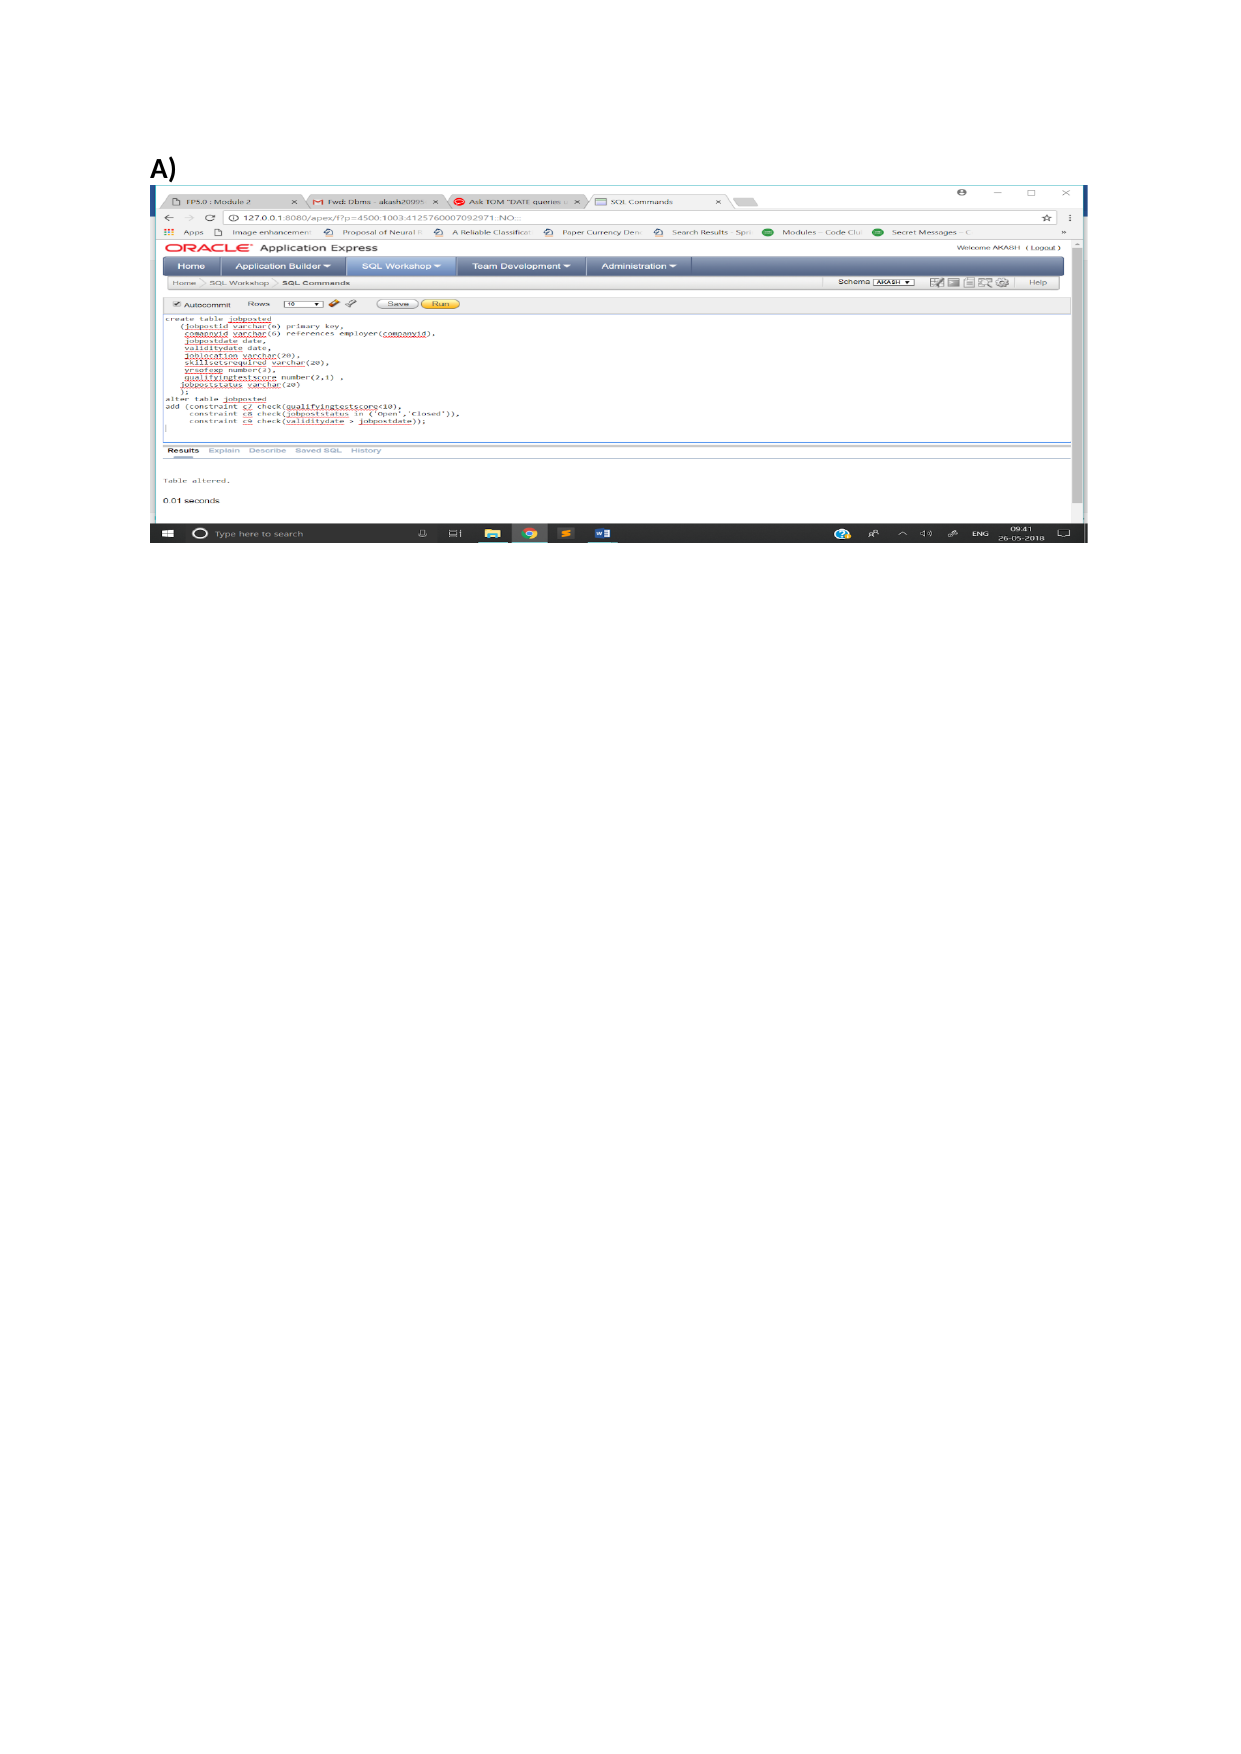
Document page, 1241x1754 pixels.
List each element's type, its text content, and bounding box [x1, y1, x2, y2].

picture [150, 185, 1088, 543]
